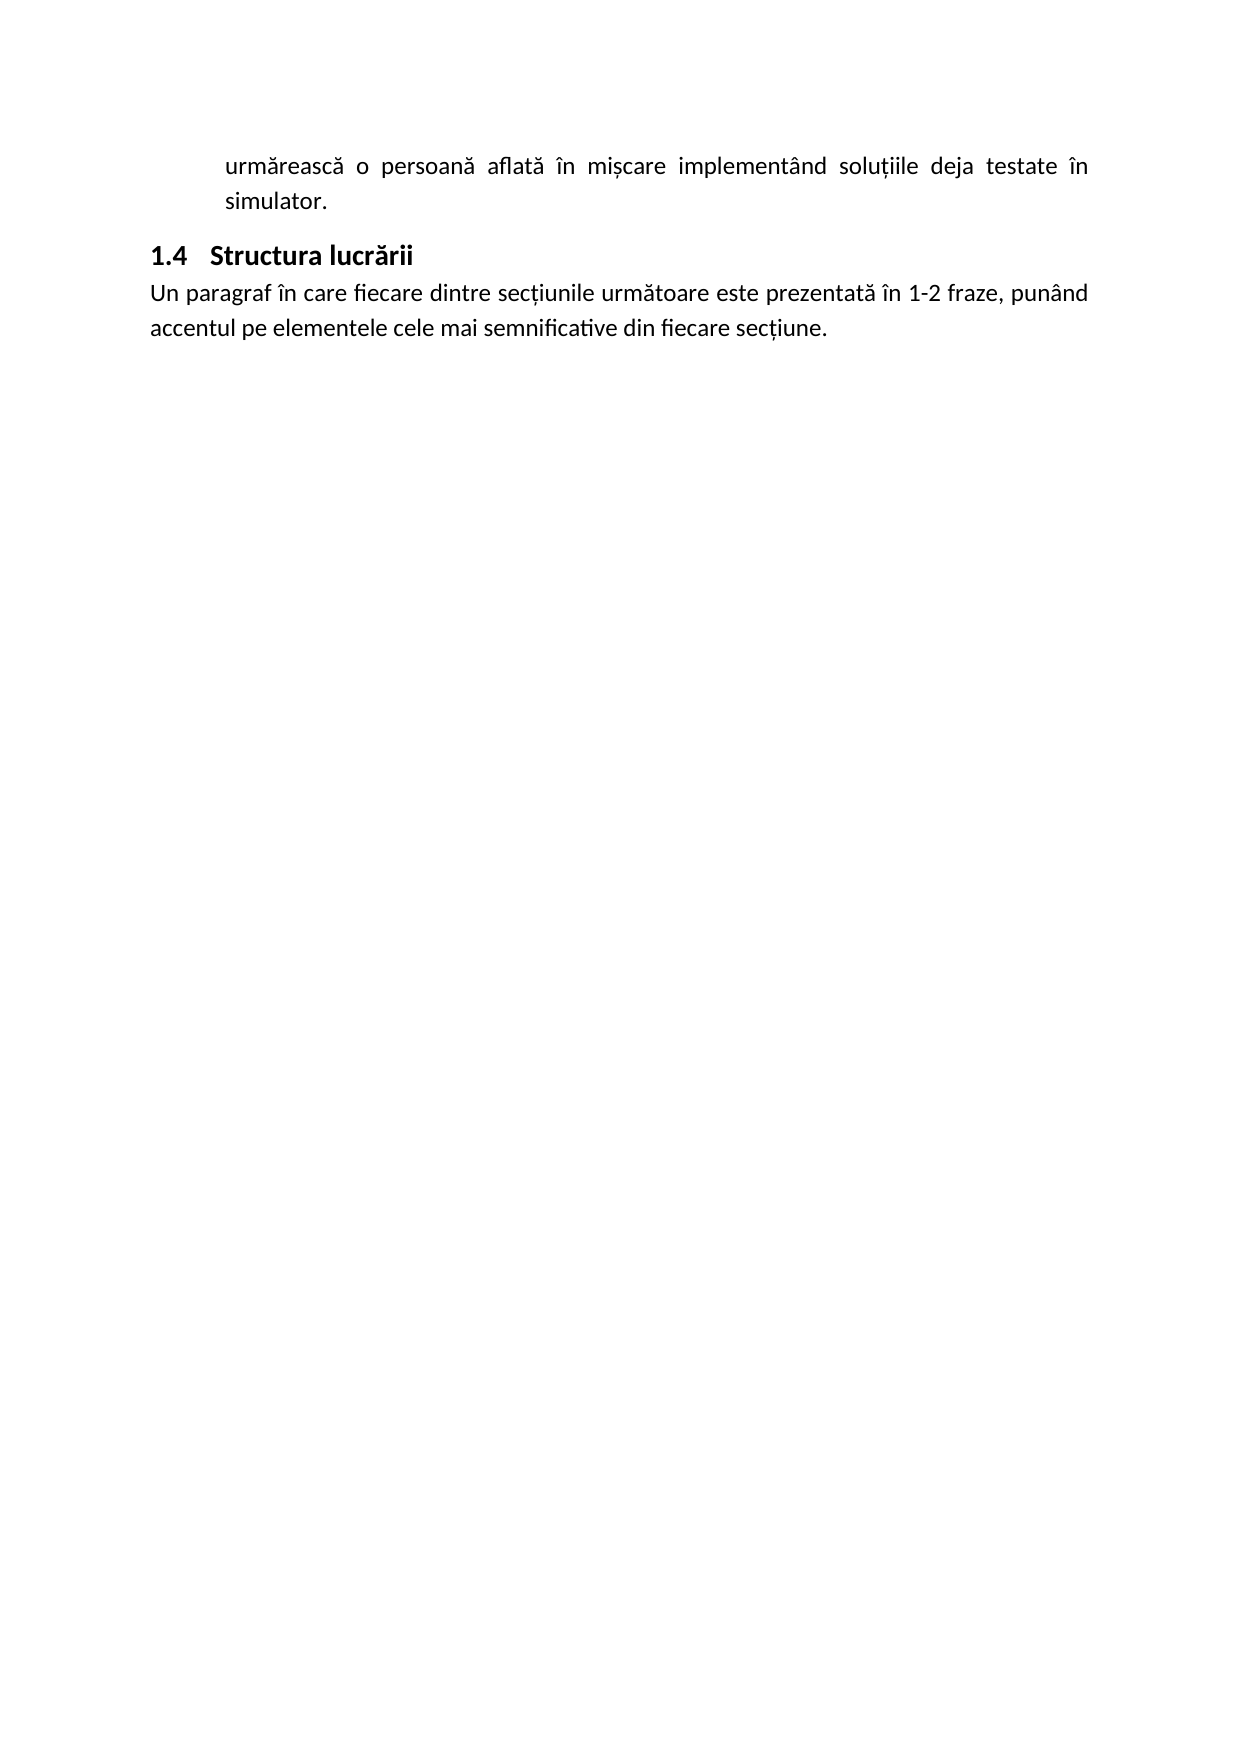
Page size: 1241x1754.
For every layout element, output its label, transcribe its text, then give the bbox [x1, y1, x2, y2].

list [187, 150, 1090, 216]
subtitle Structura lucrării [150, 237, 1090, 272]
text Un paragraf în care fiecare dintre secțiunile următoare este prezentată în 1-2 fraze, punând accentul pe elementele cele mai semnificative din fiecare secțiune. [150, 278, 1090, 343]
